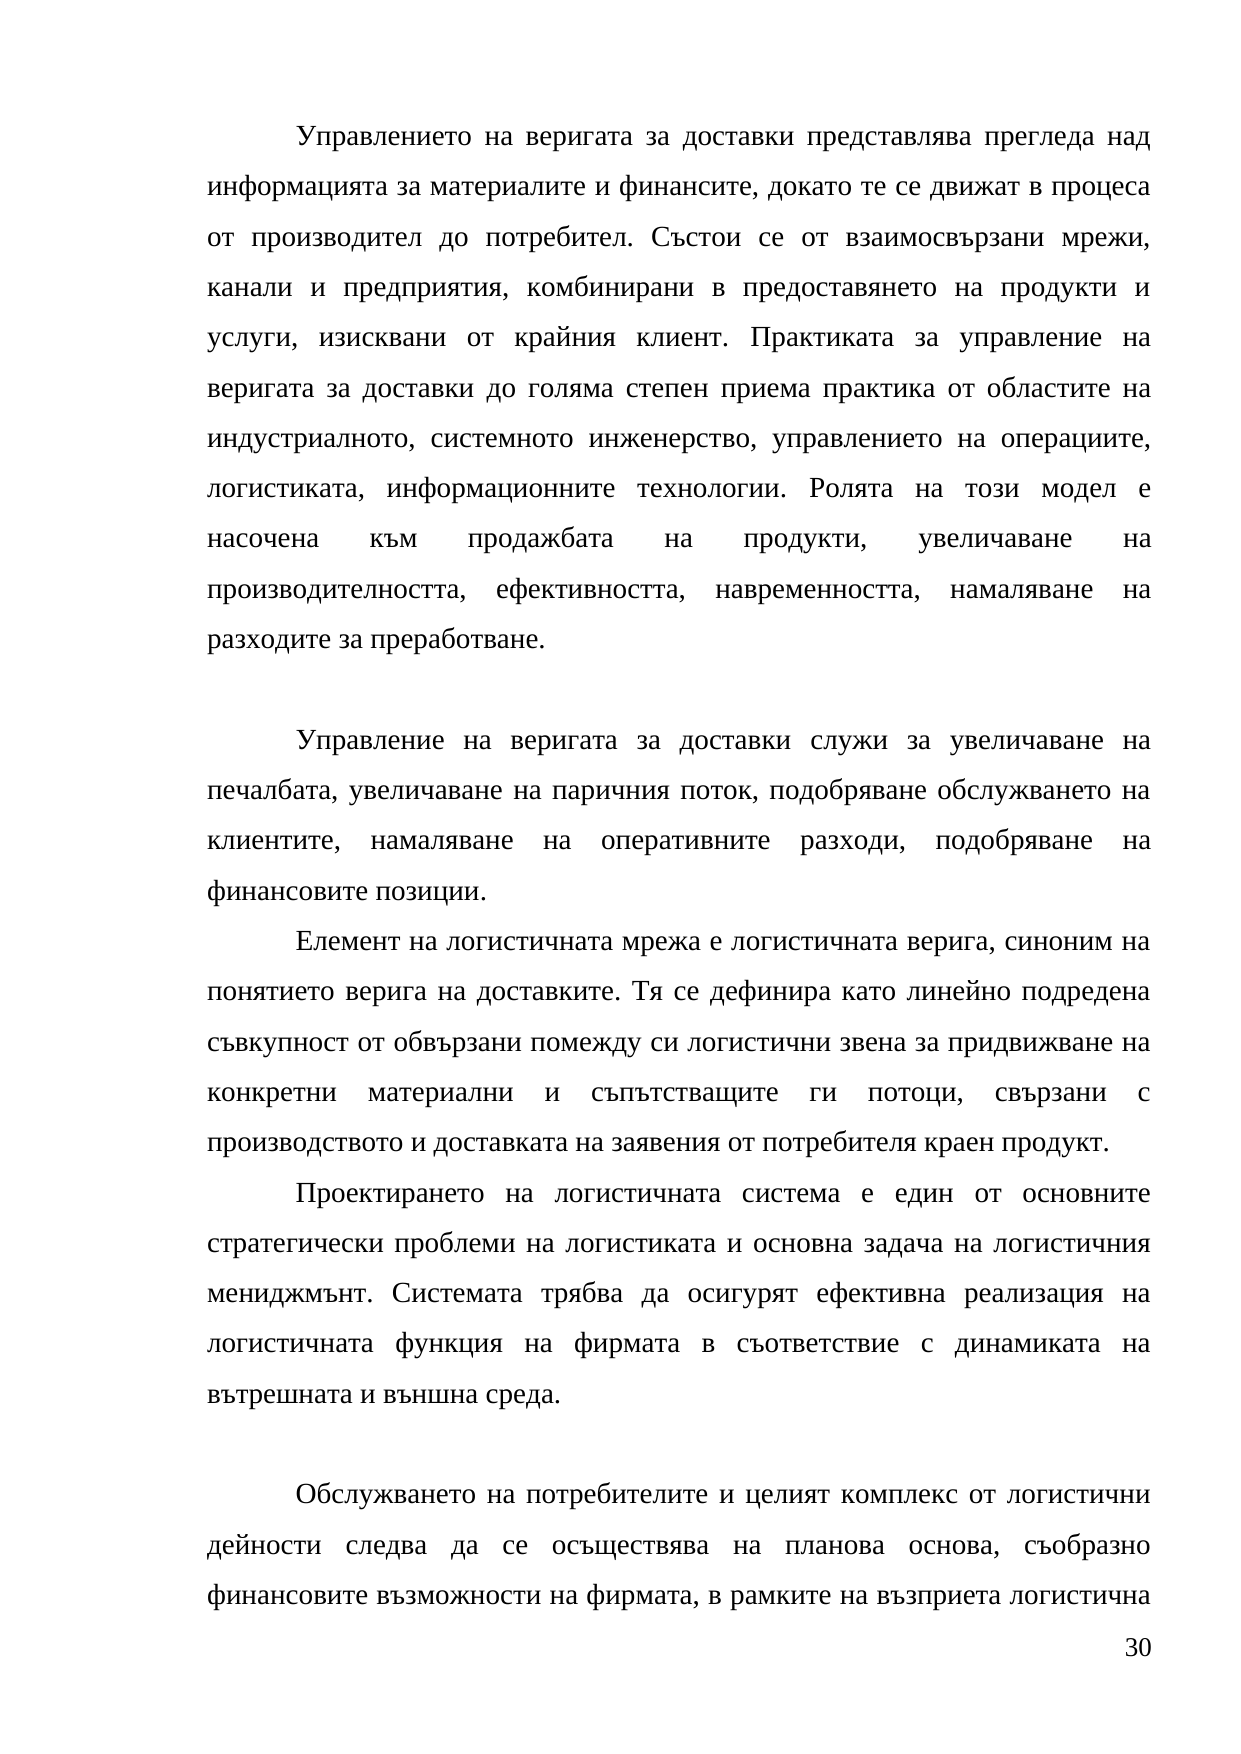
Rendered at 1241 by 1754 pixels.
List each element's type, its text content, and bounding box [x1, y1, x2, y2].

text Управление на веригата за доставки служи за увеличаване на печалбата, увеличаване на паричния поток, подобряване обслужването на клиентите, намаляване на оперативните разходи, подобряване на финансовите позиции. [207, 722, 1152, 906]
text Елемент на логистичната мрежа е логистичната верига, синоним на понятието верига на доставките. Тя се дефинира като линейно подредена съвкупност от обвързани помежду си логистични звена за придвижване на конкретни материални и съпътстващите ги потоци, свързани с производството и доставката на заявения от потребителя краен продукт. [207, 923, 1152, 1158]
text Проектирането на логистичната система е един от основните стратегически проблеми на логистиката и основна задача на логистичния мениджмънт. Системата трябва да осигурят ефективна реализация на логистичната функция на фирмата в съответствие с динамиката на вътрешната и външна среда. [207, 1175, 1152, 1409]
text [207, 1477, 1152, 1611]
text Управлението на веригата за доставки представлява прегледа над информацията за материалите и финансите, докато те се движат в процеса от производител до потребител. Състои се от взаимосвързани мрежи, канали и предприятия, комбинирани в предоставянето на продукти и услуги, изисквани от крайния клиент. Практиката за управление на веригата за доставки до голяма степен приема практика от областите на индустриалното, системното инженерство, управлението на операциите, логистиката, информационните технологии. Ролята на този модел е насочена към продажбата на продукти, увеличаване на производителността, ефективността, навременността, намаляване на разходите за преработване. [207, 118, 1152, 655]
